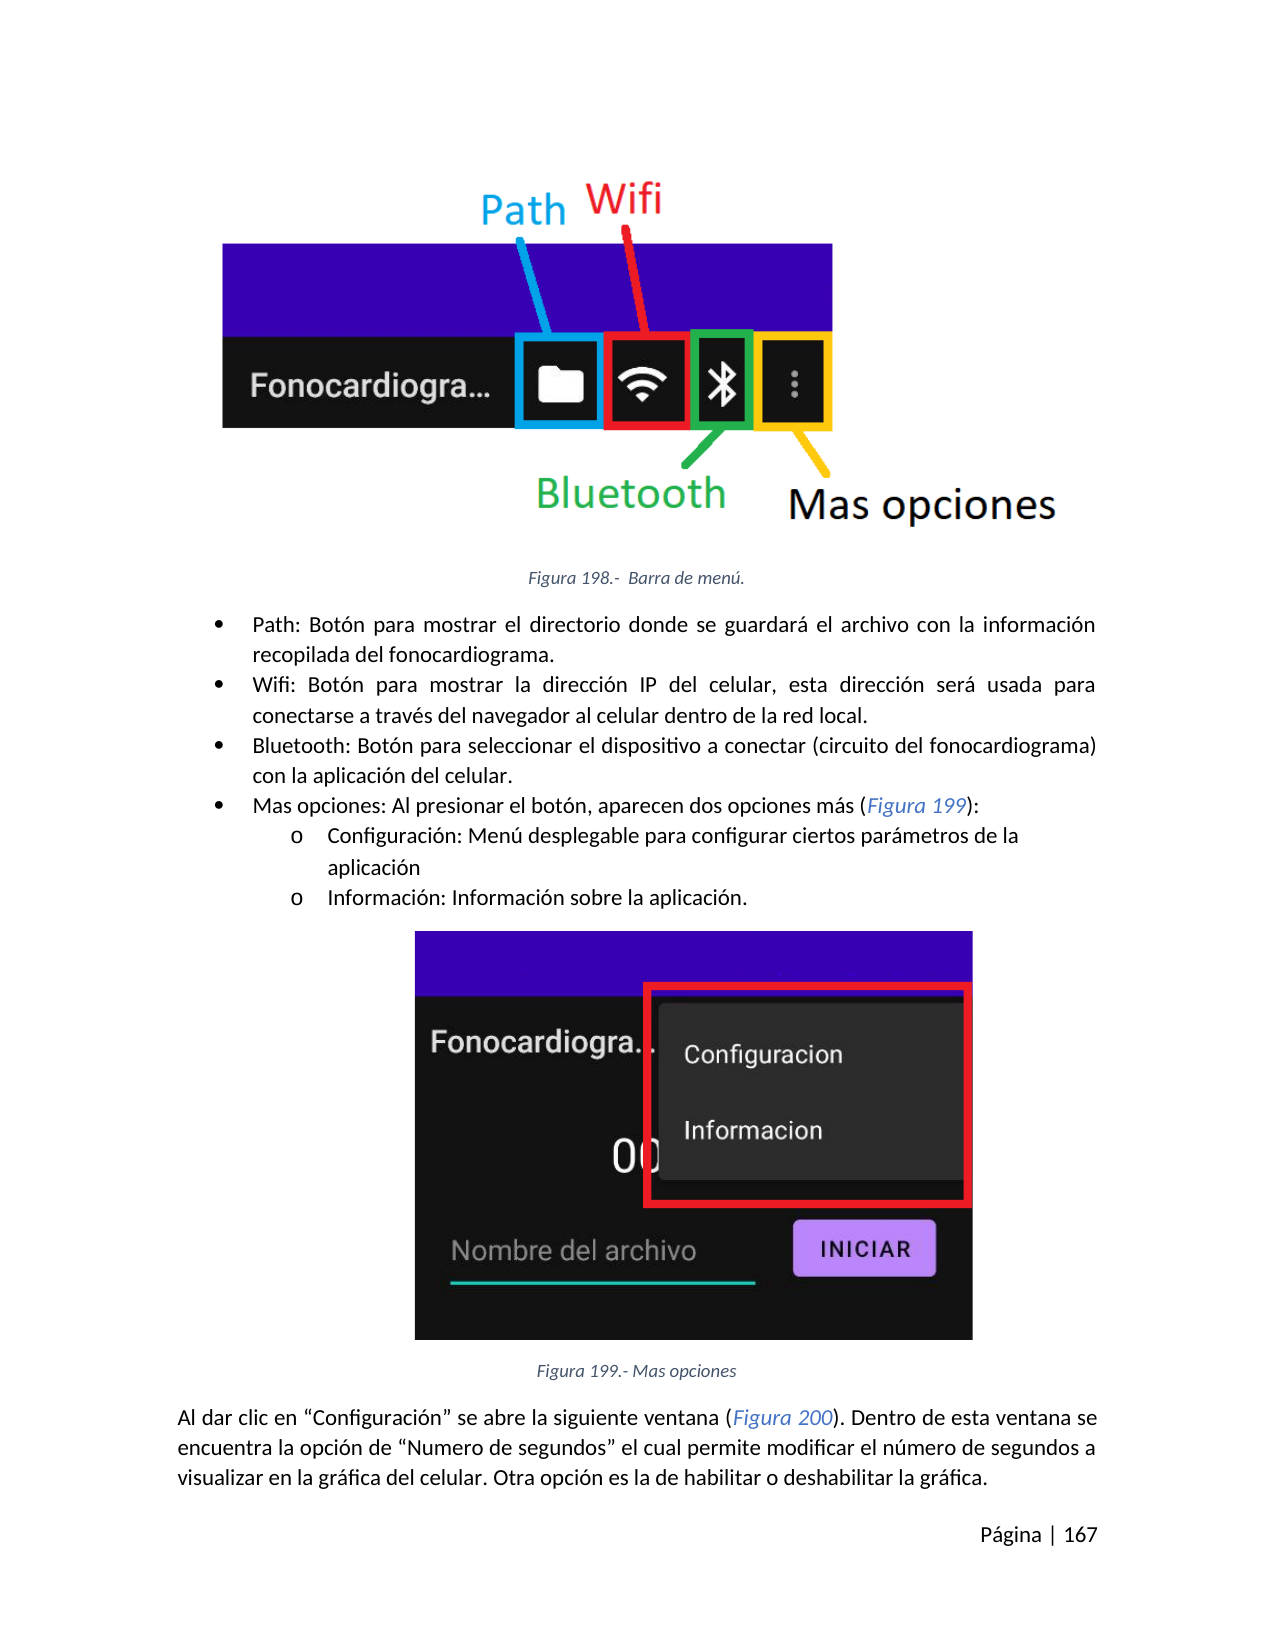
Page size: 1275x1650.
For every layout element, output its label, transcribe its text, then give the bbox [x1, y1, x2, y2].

picture [177, 147, 1098, 548]
list Mas opciones: Al presionar el botón, aparecen dos opciones más (Figura 199): [215, 791, 1098, 819]
list Path: Botón para mostrar el directorio donde se guardará el archivo con la información recopilada del fonocardiograma. [215, 610, 1098, 668]
list Wifi: Botón para mostrar la dirección IP del celular, esta dirección será usada para conectarse a través del navegador al celular dentro de la red local. [215, 671, 1098, 729]
list Bluetooth: Botón para seleccionar el dispositivo a conectar (circuito del fonocardiograma) con la aplicación del celular. [215, 731, 1098, 789]
picture [414, 931, 973, 1340]
list Configuración: Menú desplegable para configurar ciertos parámetros de la aplicación [290, 822, 1098, 881]
list Información: Información sobre la aplicación. [290, 883, 1098, 912]
text Al dar clic en “Configuración” se abre la siguiente ventana (Figura 200). Dentro de esta ventana se encuentra la opción de “Numero de segundos” el cual permite modificar el número de segundos a visualizar en la gráfica del celular. Otra opción es la de habilitar o deshabilitar la gráfica. [177, 1403, 1098, 1491]
